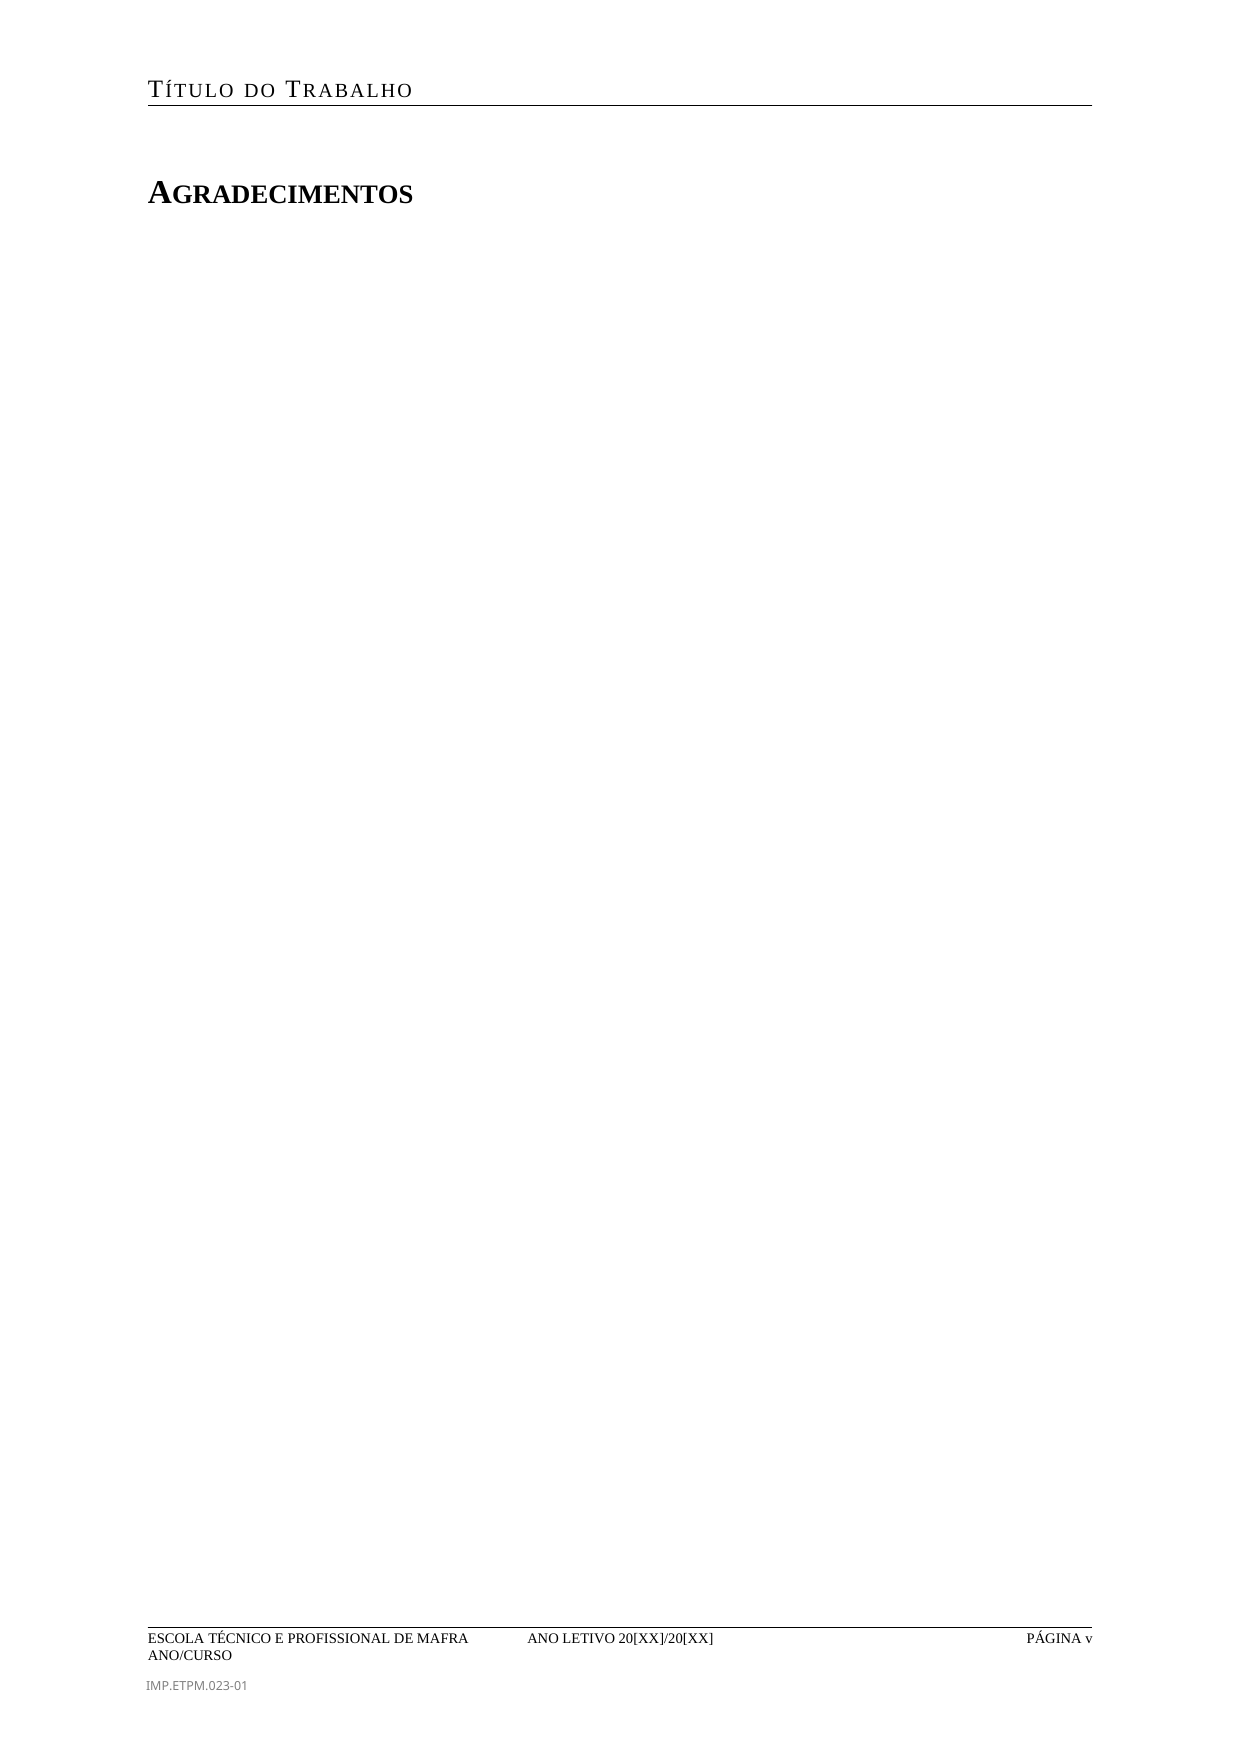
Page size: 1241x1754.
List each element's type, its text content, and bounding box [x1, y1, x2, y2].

subtitle Agradecimentos [148, 173, 1092, 211]
